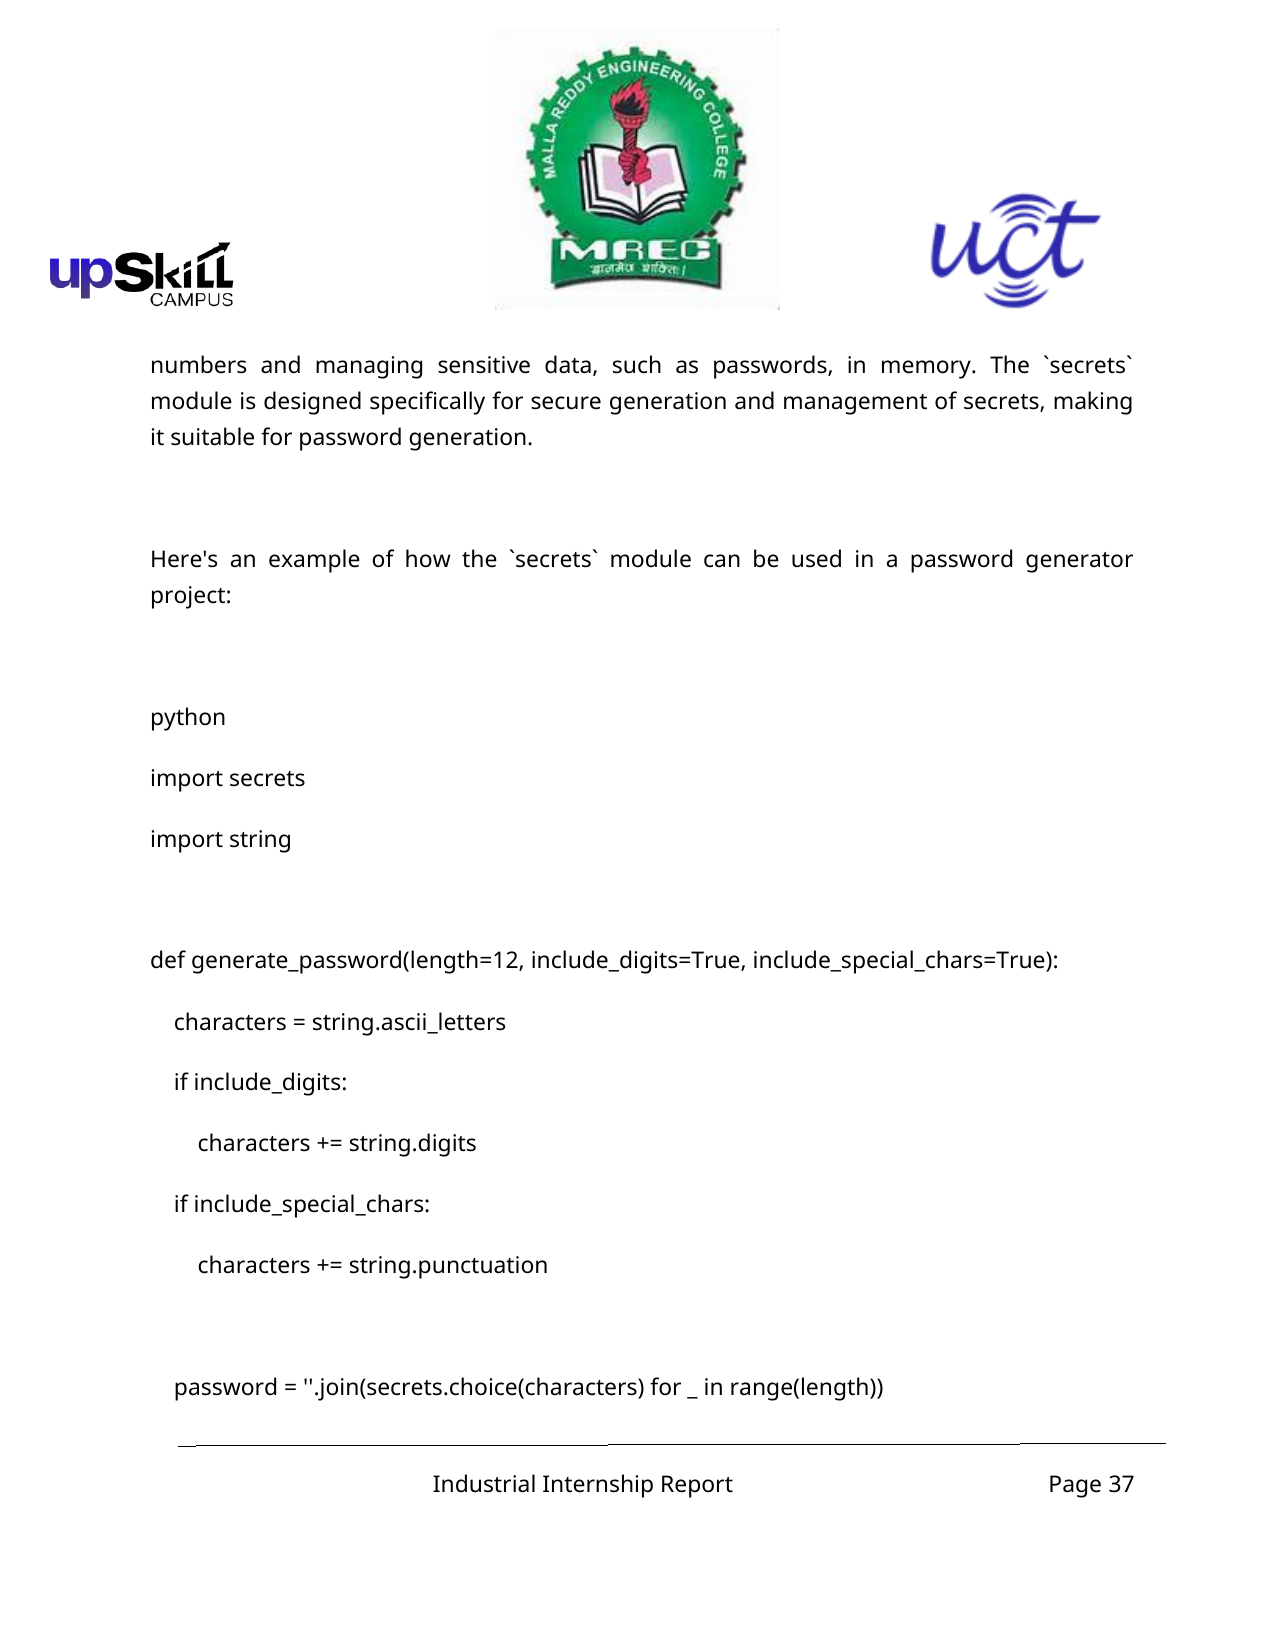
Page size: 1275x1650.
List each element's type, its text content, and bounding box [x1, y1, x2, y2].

text if include_special_chars: [150, 1188, 1134, 1219]
text Here's an example of how the `secrets` module can be used in a password generator project: [150, 543, 1134, 610]
text import string [150, 823, 1134, 854]
text def generate_password(length=12, include_digits=True, include_special_chars=True): [150, 944, 1134, 976]
text characters += string.punctuation [150, 1249, 1134, 1280]
text import secrets [150, 762, 1134, 793]
text password = ''.join(secrets.choice(characters) for _ in range(length)) [150, 1371, 1134, 1402]
text if include_digits: [150, 1066, 1134, 1098]
text characters = string.ascii_letters [150, 1005, 1134, 1037]
text python [150, 701, 1134, 732]
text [150, 349, 1134, 452]
text characters += string.digits [150, 1127, 1134, 1158]
